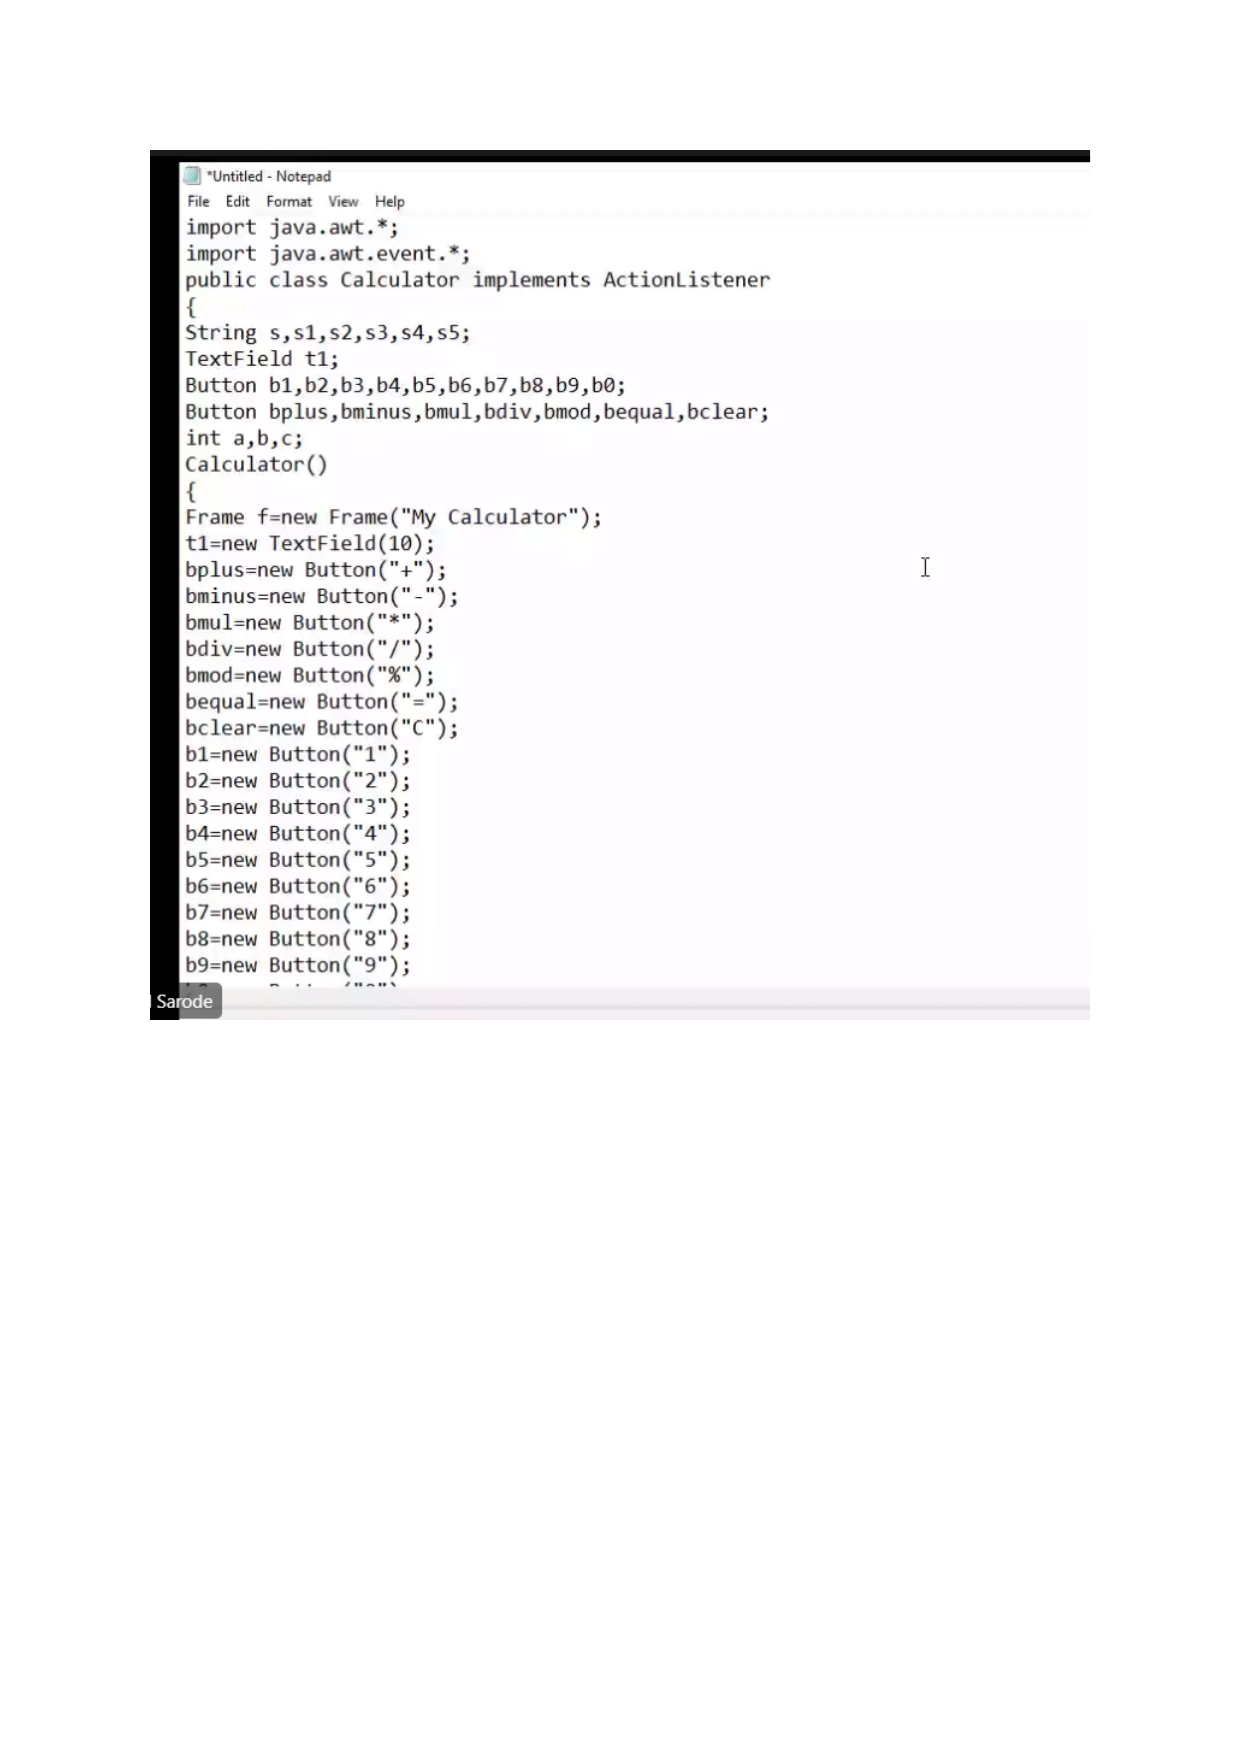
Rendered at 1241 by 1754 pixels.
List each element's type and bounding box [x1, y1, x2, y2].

picture [150, 150, 1091, 1020]
